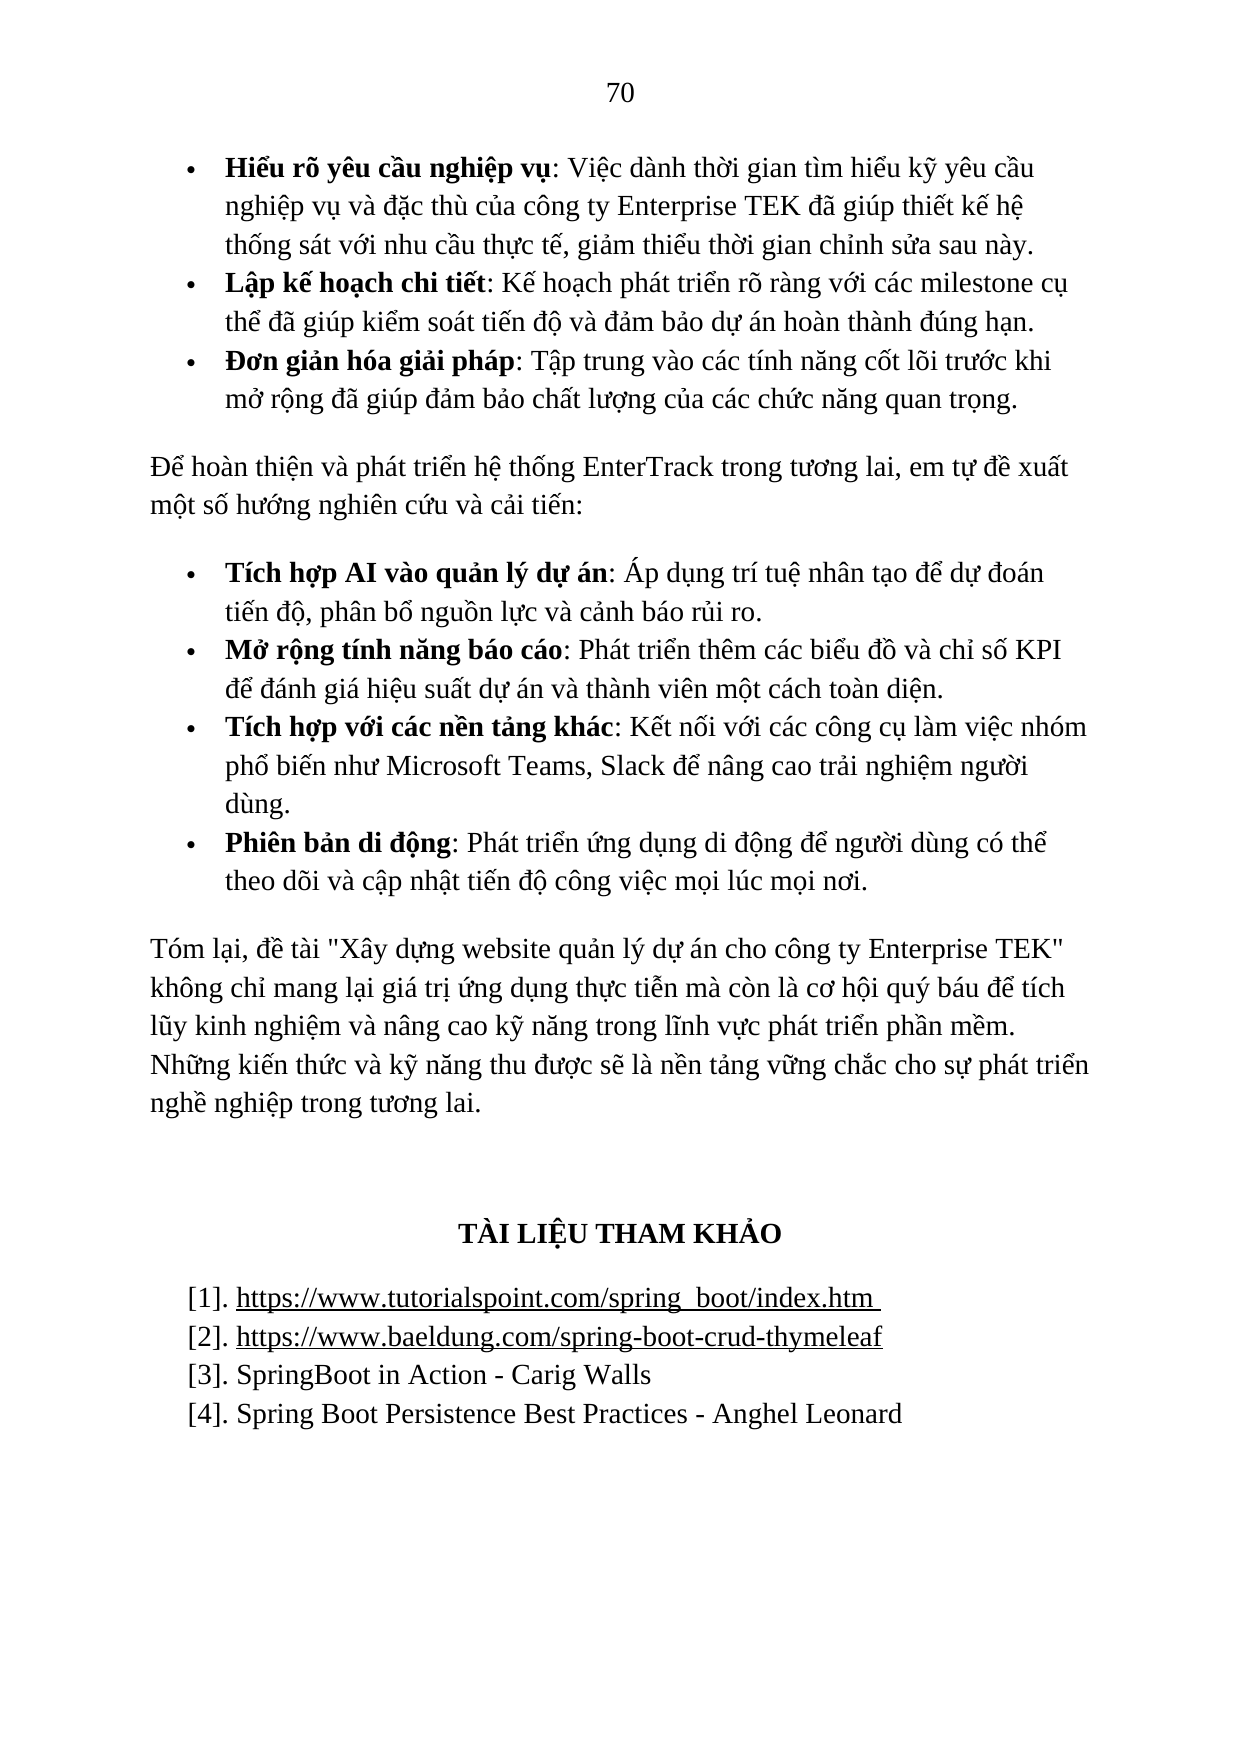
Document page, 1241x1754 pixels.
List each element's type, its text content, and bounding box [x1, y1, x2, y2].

list SpringBoot in Action - Carig Walls [187, 1357, 1082, 1391]
list https://www.tutorialspoint.com/spring_boot/index.htm [187, 1280, 1082, 1314]
list https://www.baeldung.com/spring-boot-crud-thymeleaf [187, 1319, 1082, 1352]
list Mở rộng tính năng báo cáo: Phát triển thêm các biểu đồ và chỉ số KPI để đánh giá hiệu suất dự án và thành viên một cách toàn diện. [187, 632, 1090, 704]
list Đơn giản hóa giải pháp: Tập trung vào các tính năng cốt lõi trước khi mở rộng đã giúp đảm bảo chất lượng của các chức năng quan trọng. [187, 343, 1090, 415]
list Tích hợp với các nền tảng khác: Kết nối với các công cụ làm việc nhóm phổ biến như Microsoft Teams, Slack để nâng cao trải nghiệm người dùng. [187, 709, 1090, 820]
list Phiên bản di động: Phát triển ứng dụng di động để người dùng có thể theo dõi và cập nhật tiến độ công việc mọi lúc mọi nơi. [187, 825, 1090, 897]
list Spring Boot Persistence Best Practices - Anghel Leonard [187, 1396, 1082, 1429]
list Hiểu rõ yêu cầu nghiệp vụ: Việc dành thời gian tìm hiểu kỹ yêu cầu nghiệp vụ và đặc thù của công ty Enterprise TEK đã giúp thiết kế hệ thống sát với nhu cầu thực tế, giảm thiểu thời gian chỉnh sửa sau này. [187, 150, 1090, 261]
list Tích hợp AI vào quản lý dự án: Áp dụng trí tuệ nhân tạo để dự đoán tiến độ, phân bổ nguồn lực và cảnh báo rủi ro. [187, 555, 1090, 627]
text Tóm lại, đề tài "Xây dựng website quản lý dự án cho công ty Enterprise TEK" không chỉ mang lại giá trị ứng dụng thực tiễn mà còn là cơ hội quý báu để tích lũy kinh nghiệm và nâng cao kỹ năng trong lĩnh vực phát triển phần mềm. Những kiến thức và kỹ năng thu được sẽ là nền tảng vững chắc cho sự phát triển nghề nghiệp trong tương lai. [150, 931, 1090, 1119]
list Lập kế hoạch chi tiết: Kế hoạch phát triển rõ ràng với các milestone cụ thể đã giúp kiểm soát tiến độ và đảm bảo dự án hoàn thành đúng hạn. [187, 266, 1090, 338]
subtitle TÀI LIỆU THAM KHẢO [150, 1217, 1090, 1250]
text Để hoàn thiện và phát triển hệ thống EnterTrack trong tương lai, em tự đề xuất một số hướng nghiên cứu và cải tiến: [150, 449, 1090, 521]
